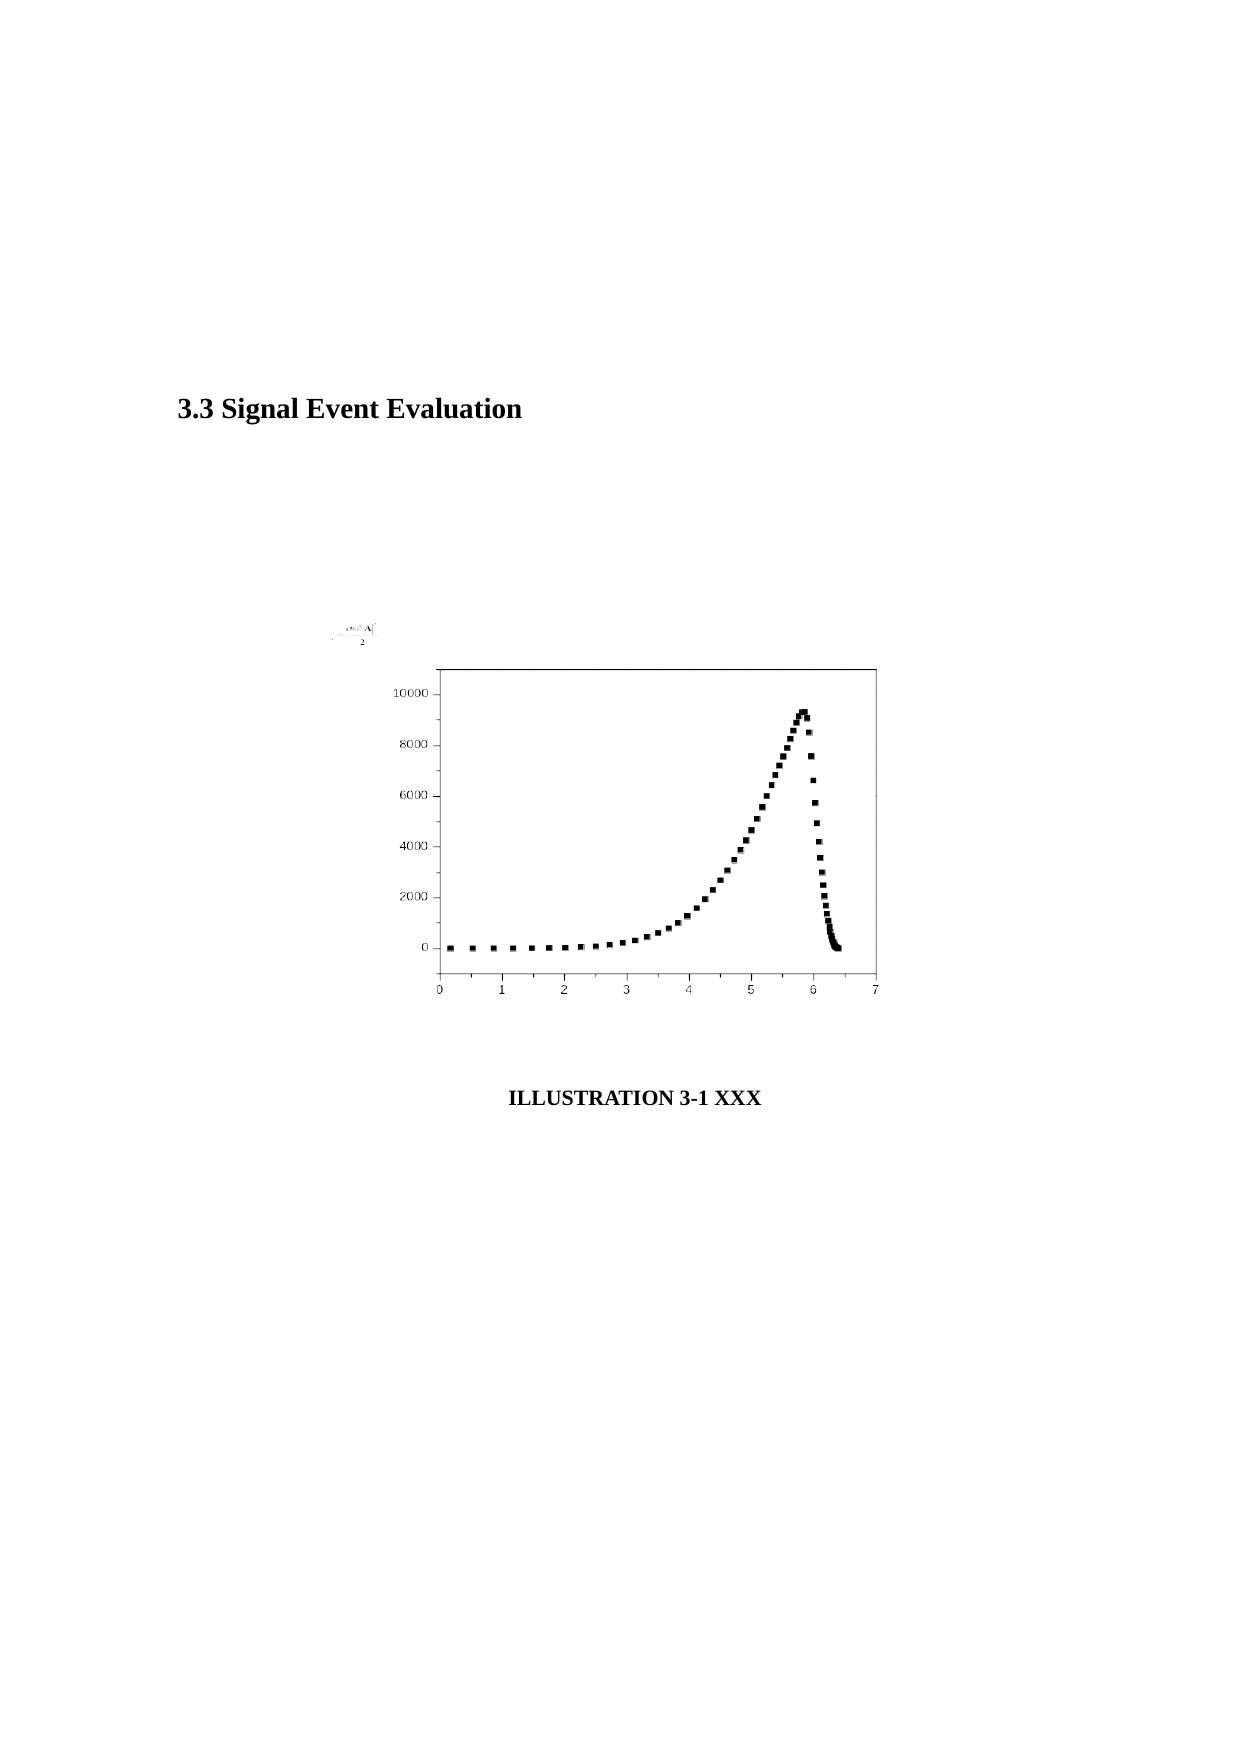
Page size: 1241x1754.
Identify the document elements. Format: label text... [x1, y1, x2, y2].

subtitle Signal Event Evaluation [177, 376, 1092, 441]
text ILLUSTRATION 3-1 XXX [177, 1082, 1092, 1114]
